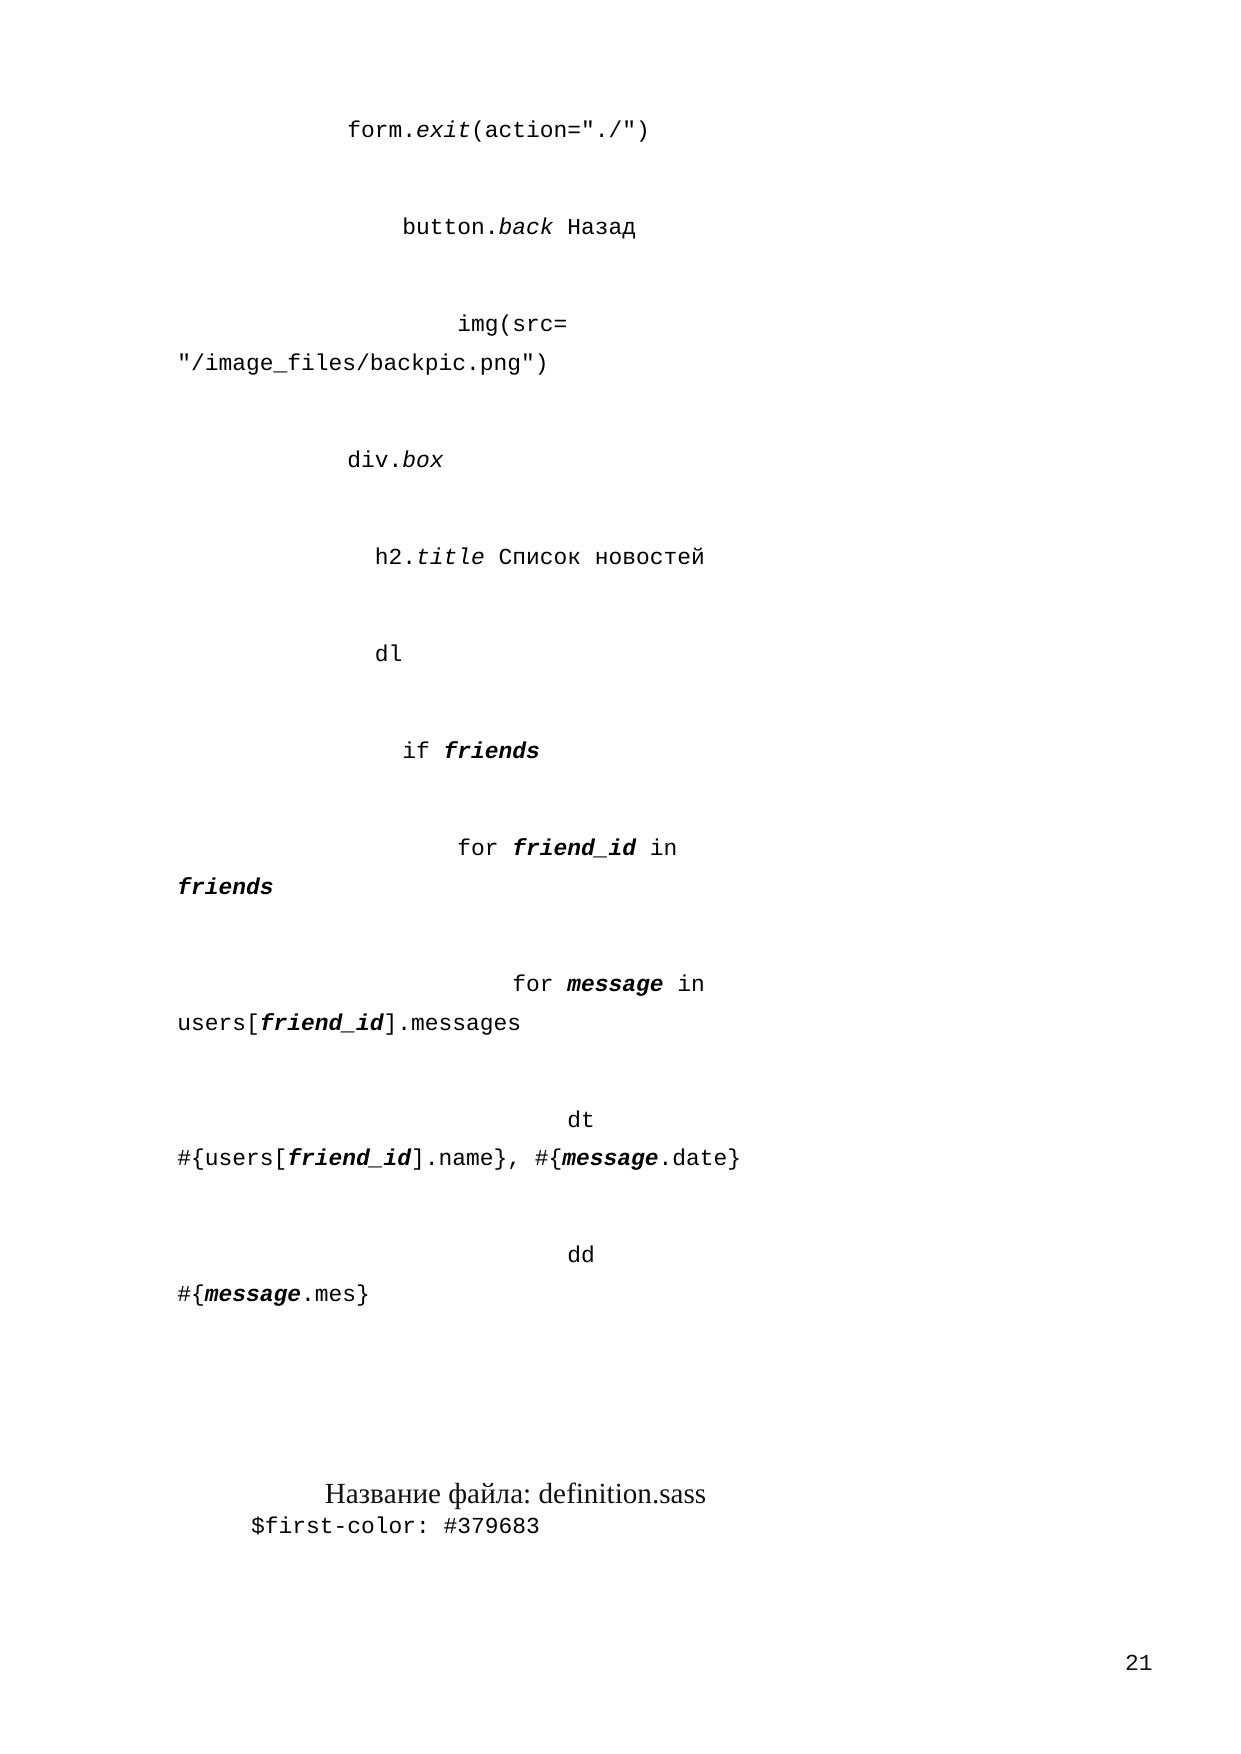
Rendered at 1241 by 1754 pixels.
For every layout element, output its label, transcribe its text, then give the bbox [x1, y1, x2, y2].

text for friend_id in friends [177, 836, 741, 901]
text button.back Назад [177, 215, 741, 241]
text if friends [177, 739, 741, 765]
text $first-color: #379683 [177, 1515, 1100, 1541]
text h2.title Список новостей [177, 545, 741, 571]
text dt #{users[friend_id].name}, #{message.date} [177, 1108, 741, 1172]
text Название файла: definition.sass [251, 1476, 1152, 1510]
text dd #{message.mes} [177, 1244, 741, 1308]
text for message in users[friend_id].messages [177, 972, 741, 1037]
text dl [177, 642, 741, 668]
text img(src= "/image_files/backpic.png") [177, 312, 741, 377]
text div.box [177, 448, 741, 474]
text form.exit(action="./") [177, 118, 741, 144]
